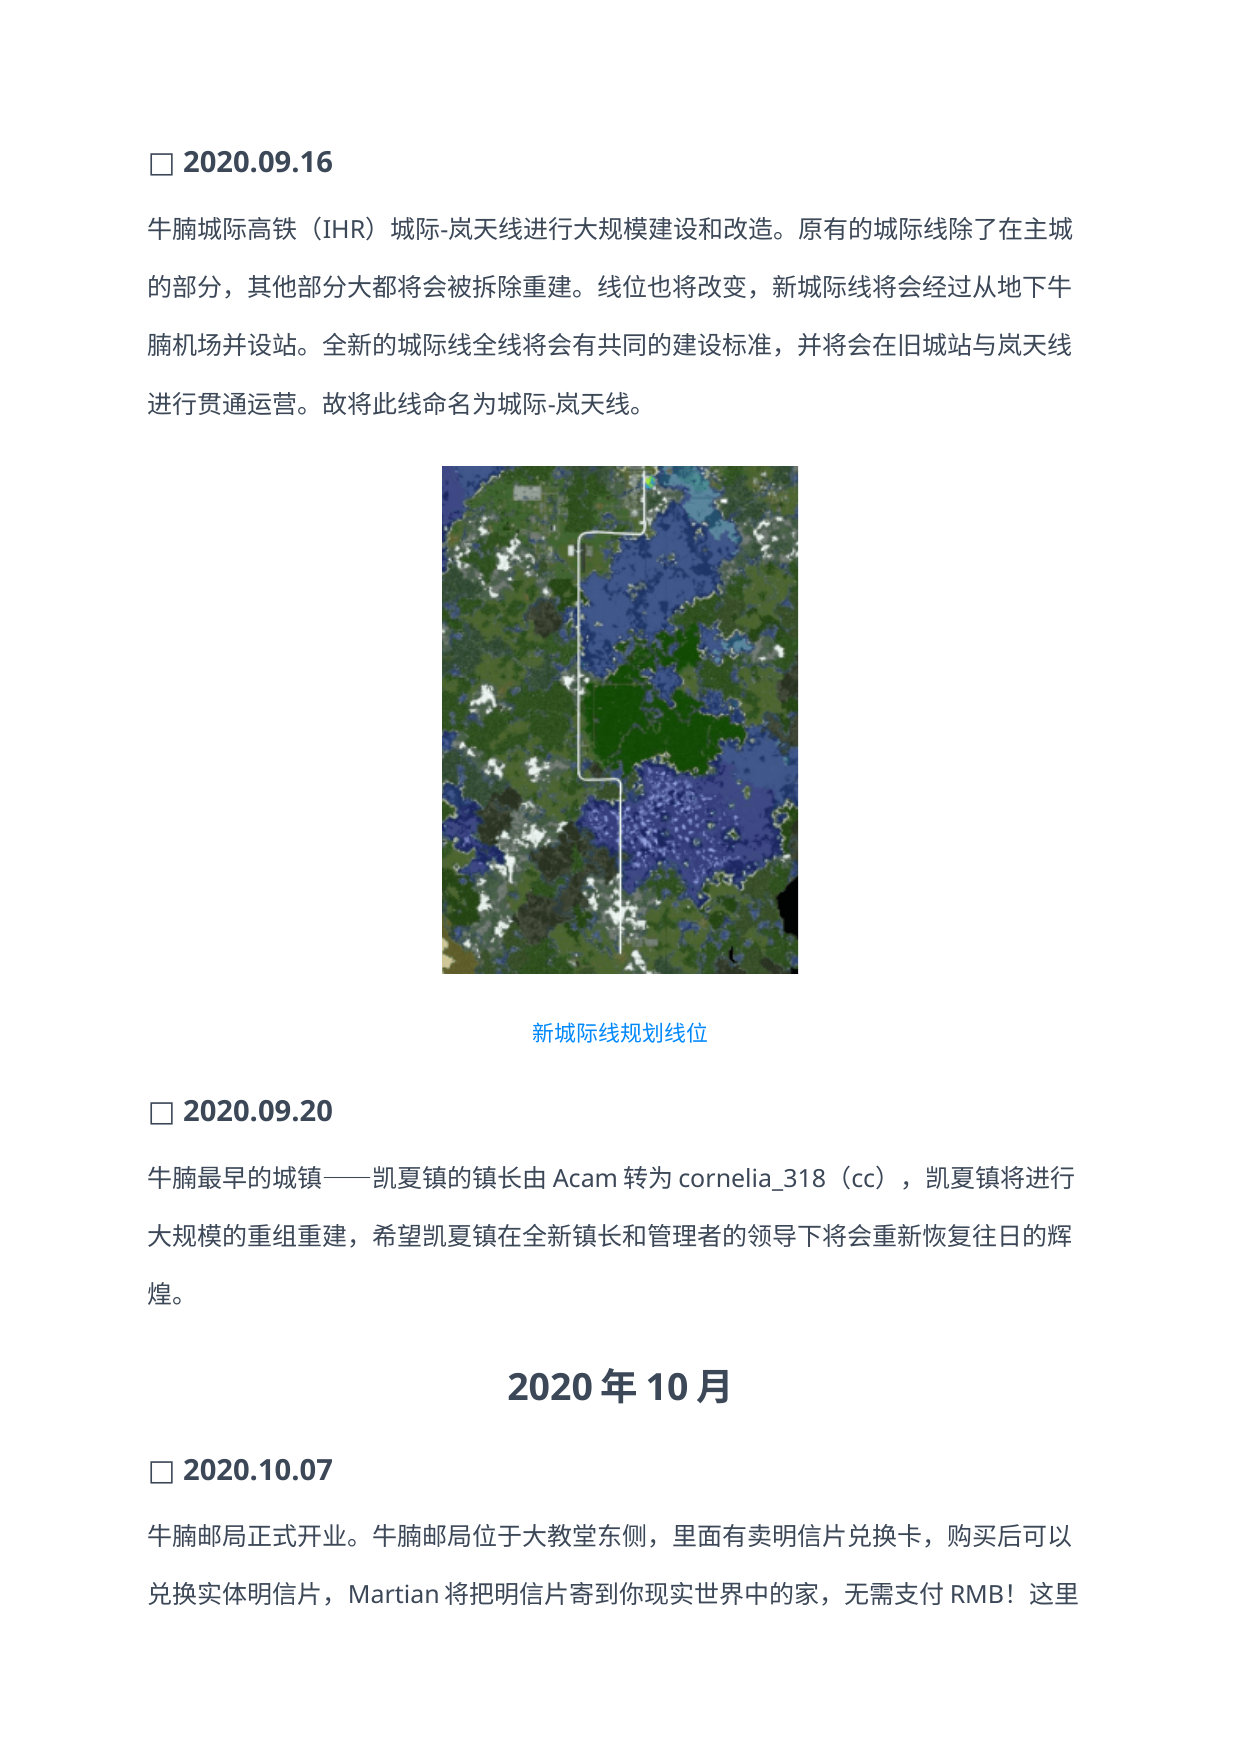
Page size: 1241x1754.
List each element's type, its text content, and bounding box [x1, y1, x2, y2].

subtitle 2020年10月 [148, 1356, 1093, 1411]
subtitle □ 2020.09.16 [148, 142, 1093, 181]
picture [442, 466, 799, 974]
subtitle □ 2020.10.07 [148, 1449, 1093, 1489]
text 牛腩最早的城镇——凯夏镇的镇长由Acam转为cornelia_318（cc），凯夏镇将进行大规模的重组重建，希望凯夏镇在全新镇长和管理者的领导下将会重新恢复往日的辉煌。 [148, 1158, 1093, 1311]
subtitle □ 2020.09.20 [148, 1091, 1093, 1130]
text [148, 1516, 1093, 1611]
text 牛腩城际高铁（IHR）城际-岚天线进行大规模建设和改造。原有的城际线除了在主城的部分，其他部分大都将会被拆除重建。线位也将改变，新城际线将会经过从地下牛腩机场并设站。全新的城际线全线将会有共同的建设标准，并将会在旧城站与岚天线进行贯通运营。故将此线命名为城际-岚天线。 [148, 209, 1093, 420]
text 新城际线规划线位 [148, 1016, 1093, 1048]
